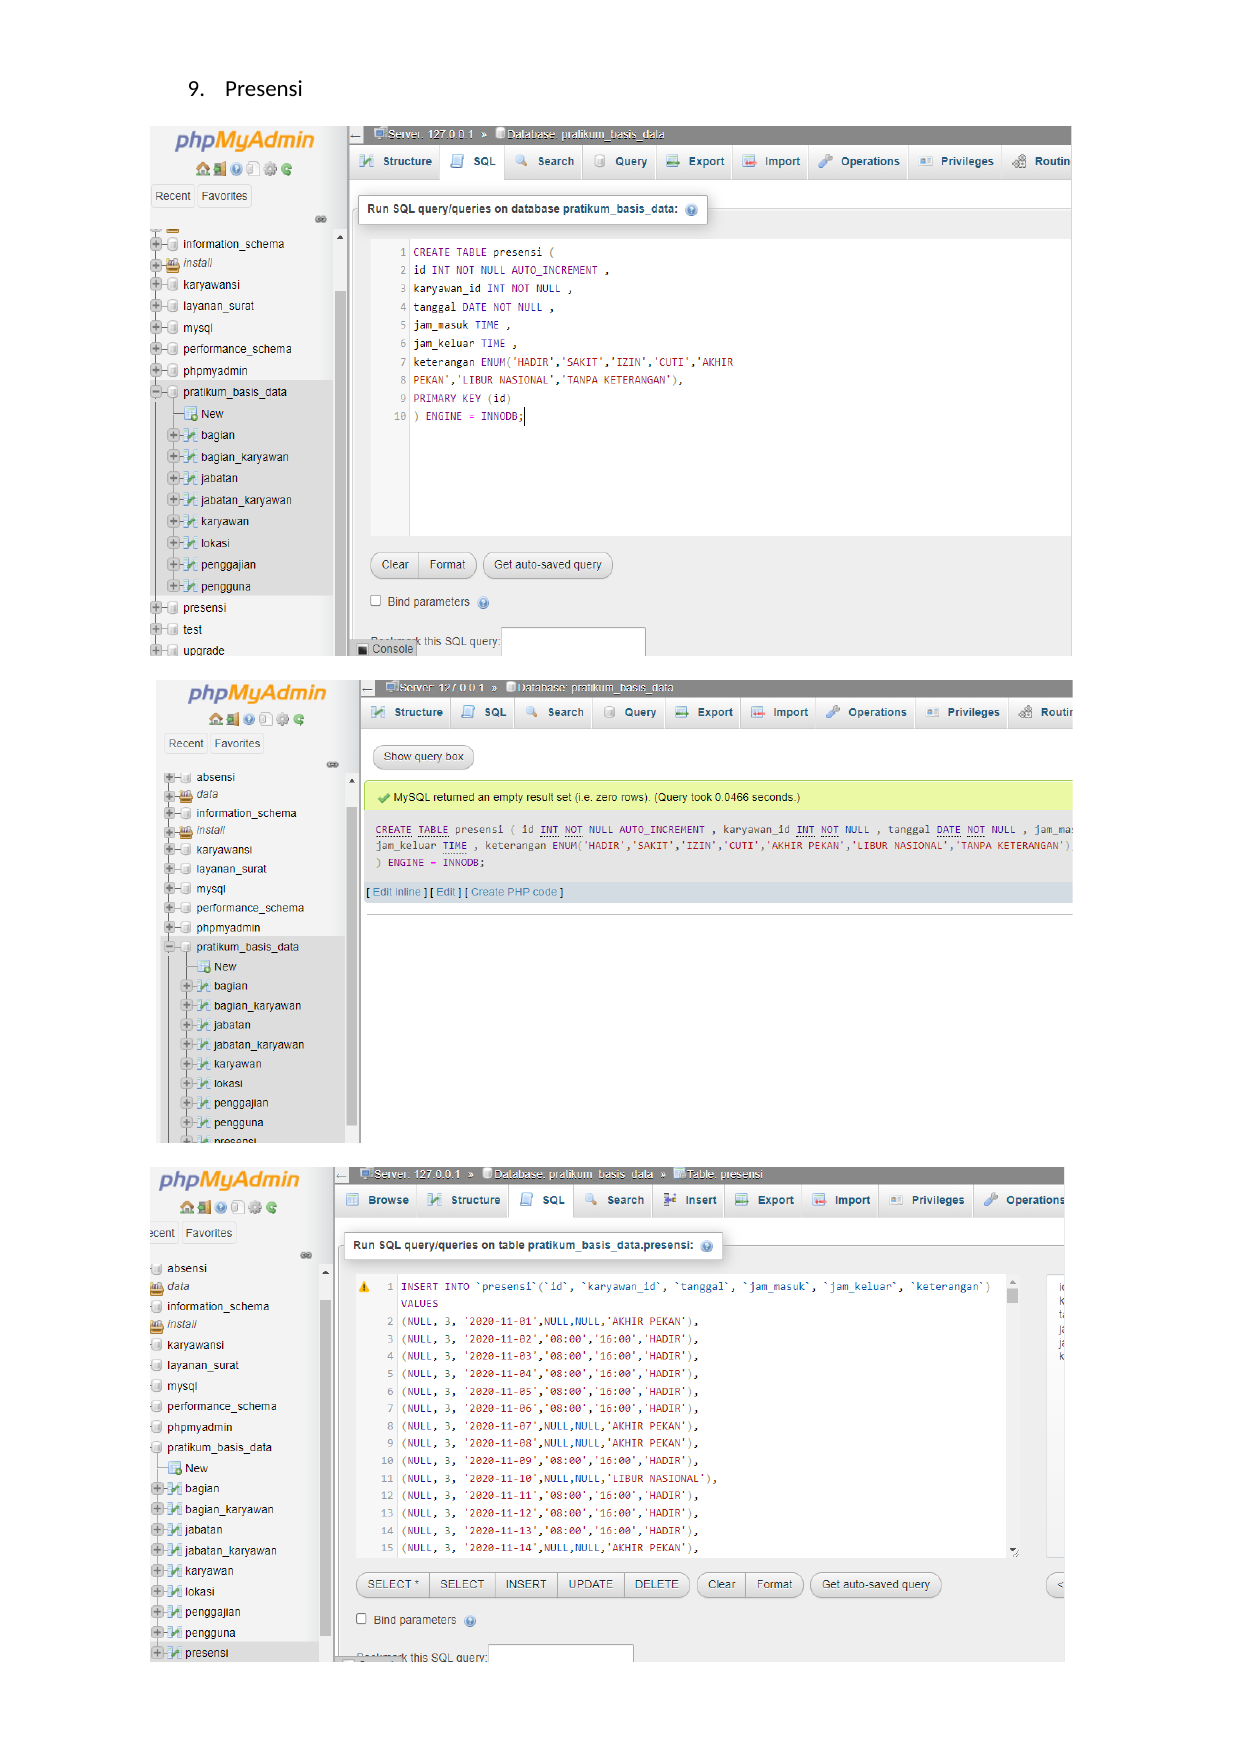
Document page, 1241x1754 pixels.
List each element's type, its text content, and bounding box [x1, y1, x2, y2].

picture [150, 126, 1074, 656]
list Presensi [187, 74, 1090, 102]
picture [150, 1167, 1073, 1662]
picture [150, 680, 1073, 1143]
